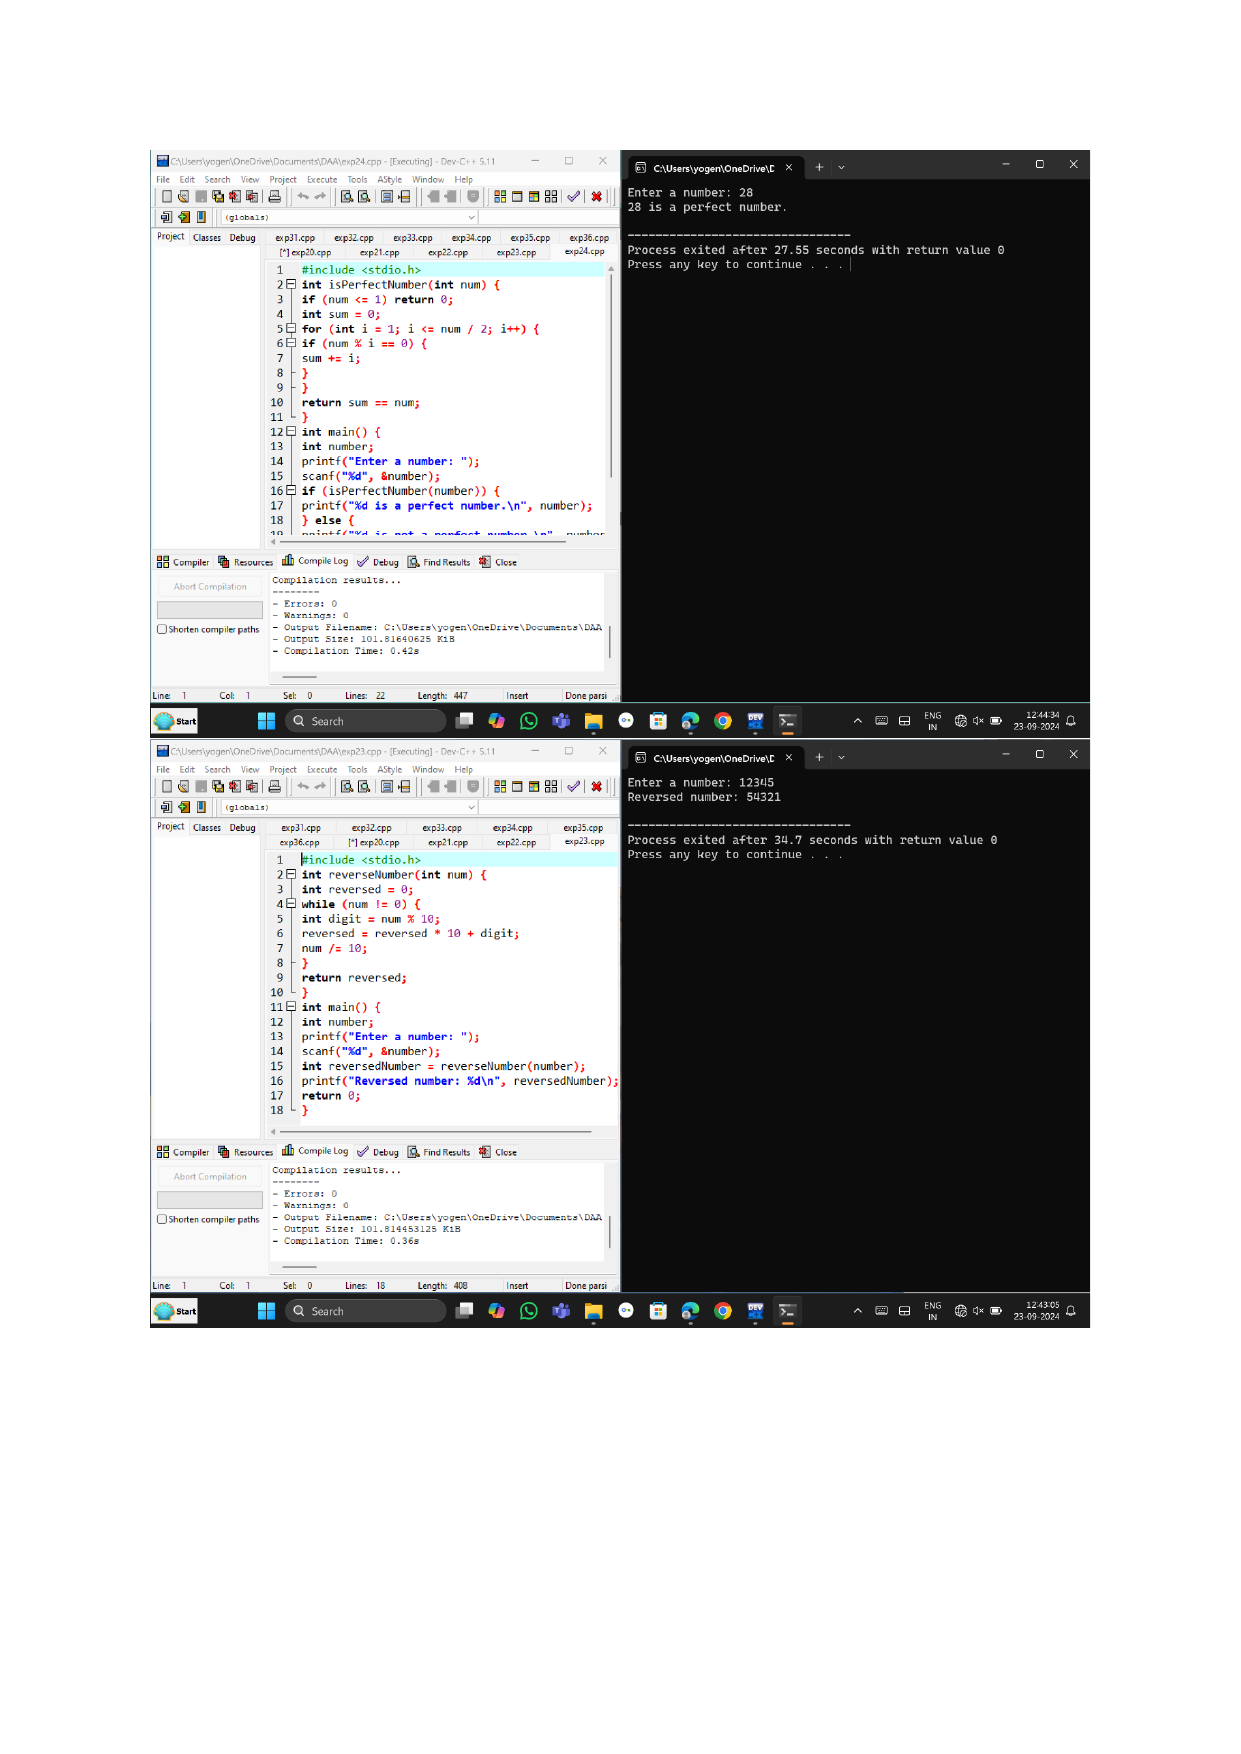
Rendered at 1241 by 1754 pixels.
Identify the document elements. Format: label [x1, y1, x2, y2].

picture [150, 150, 1091, 738]
picture [150, 739, 1091, 1328]
